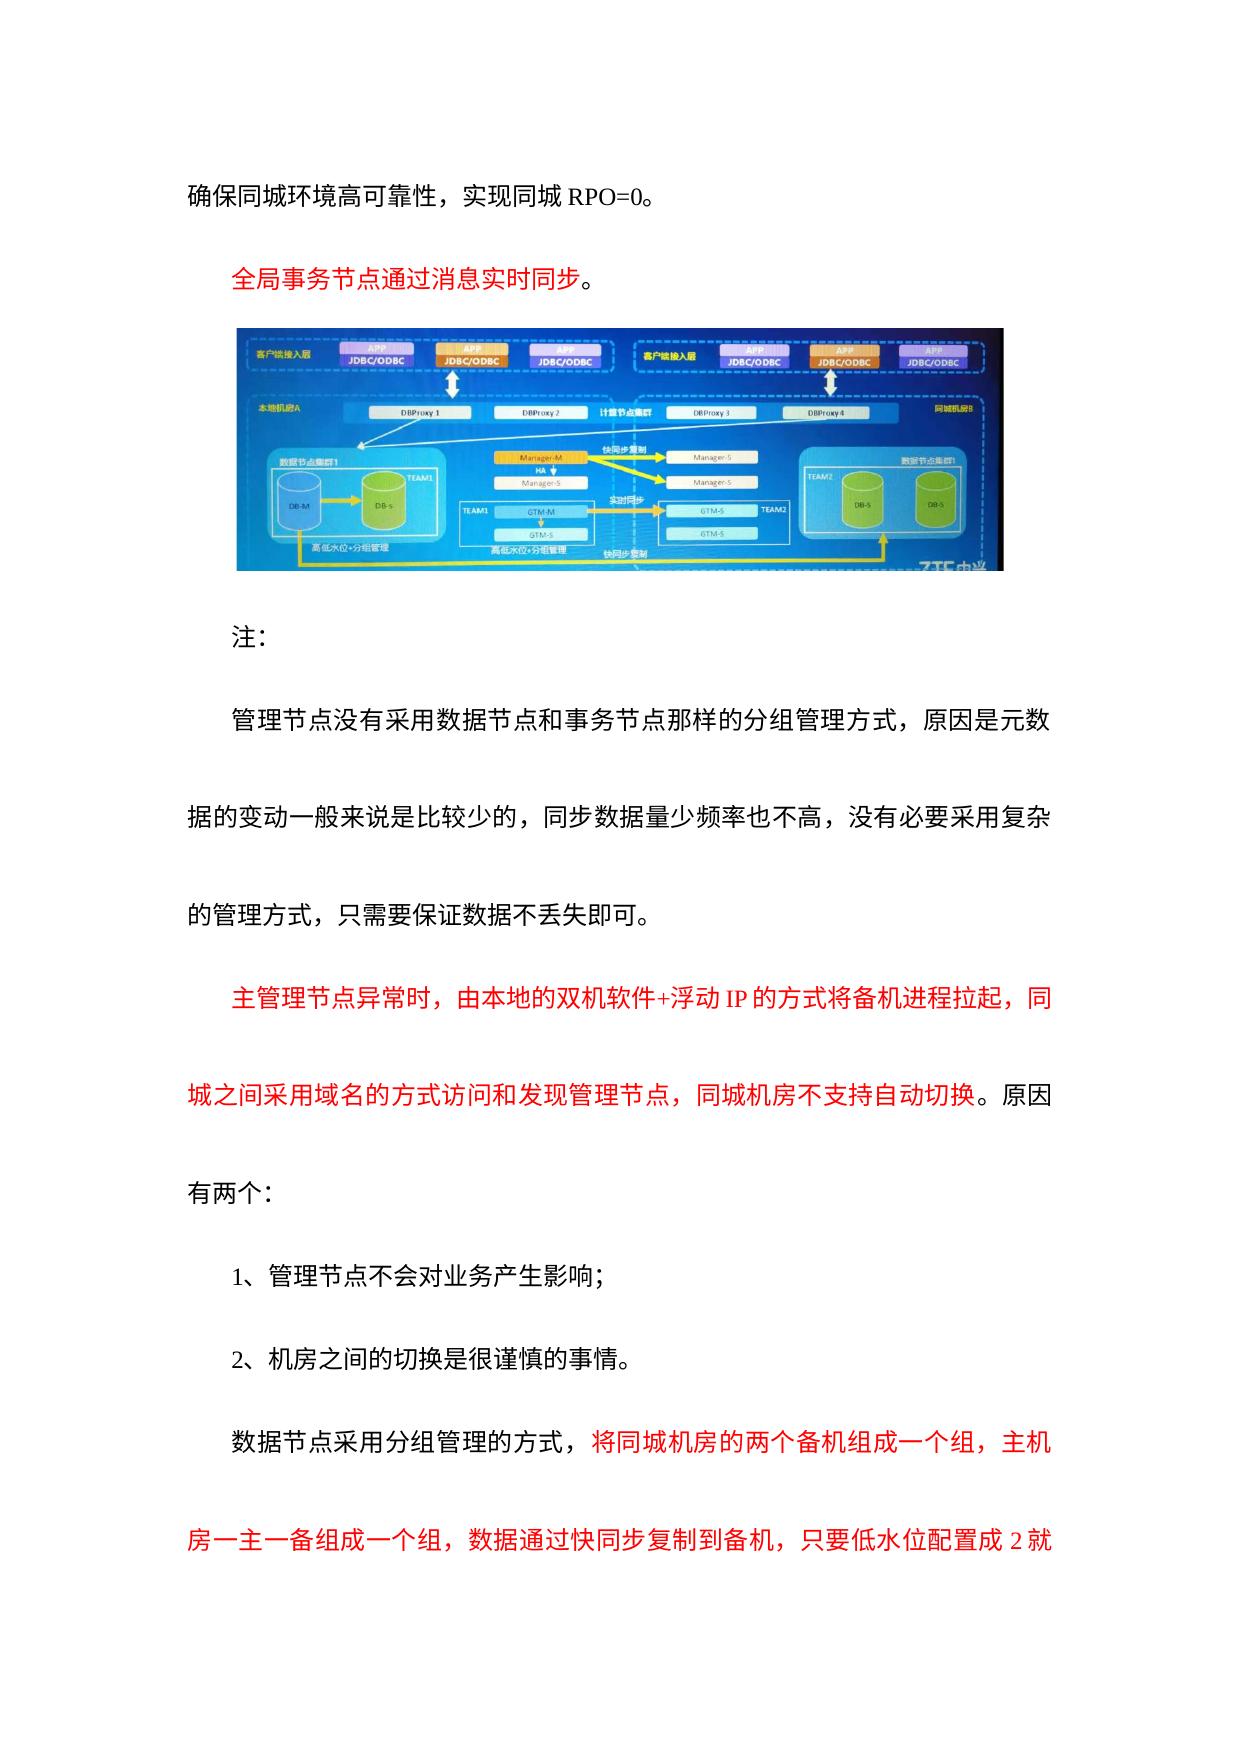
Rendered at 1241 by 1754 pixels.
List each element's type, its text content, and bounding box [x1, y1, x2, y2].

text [187, 162, 1053, 227]
text 管理节点没有采用数据节点和事务节点那样的分组管理方式，原因是元数据的变动一般来说是比较少的，同步数据量少频率也不高，没有必要采用复杂的管理方式，只需要保证数据不丢失即可。 [187, 686, 1053, 946]
picture [236, 328, 1004, 571]
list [187, 1408, 1053, 1571]
list 管理节点不会对业务产生影响； [187, 1242, 1053, 1307]
text 主管理节点异常时，由本地的双机软件+浮动IP的方式将备机进程拉起，同城之间采用域名的方式访问和发现管理节点，同城机房不支持自动切换。原因有两个： [187, 964, 1053, 1224]
text 注： [187, 603, 1053, 668]
list 机房之间的切换是很谨慎的事情。 [187, 1325, 1053, 1390]
text 全局事务节点通过消息实时同步。 [187, 245, 1053, 310]
